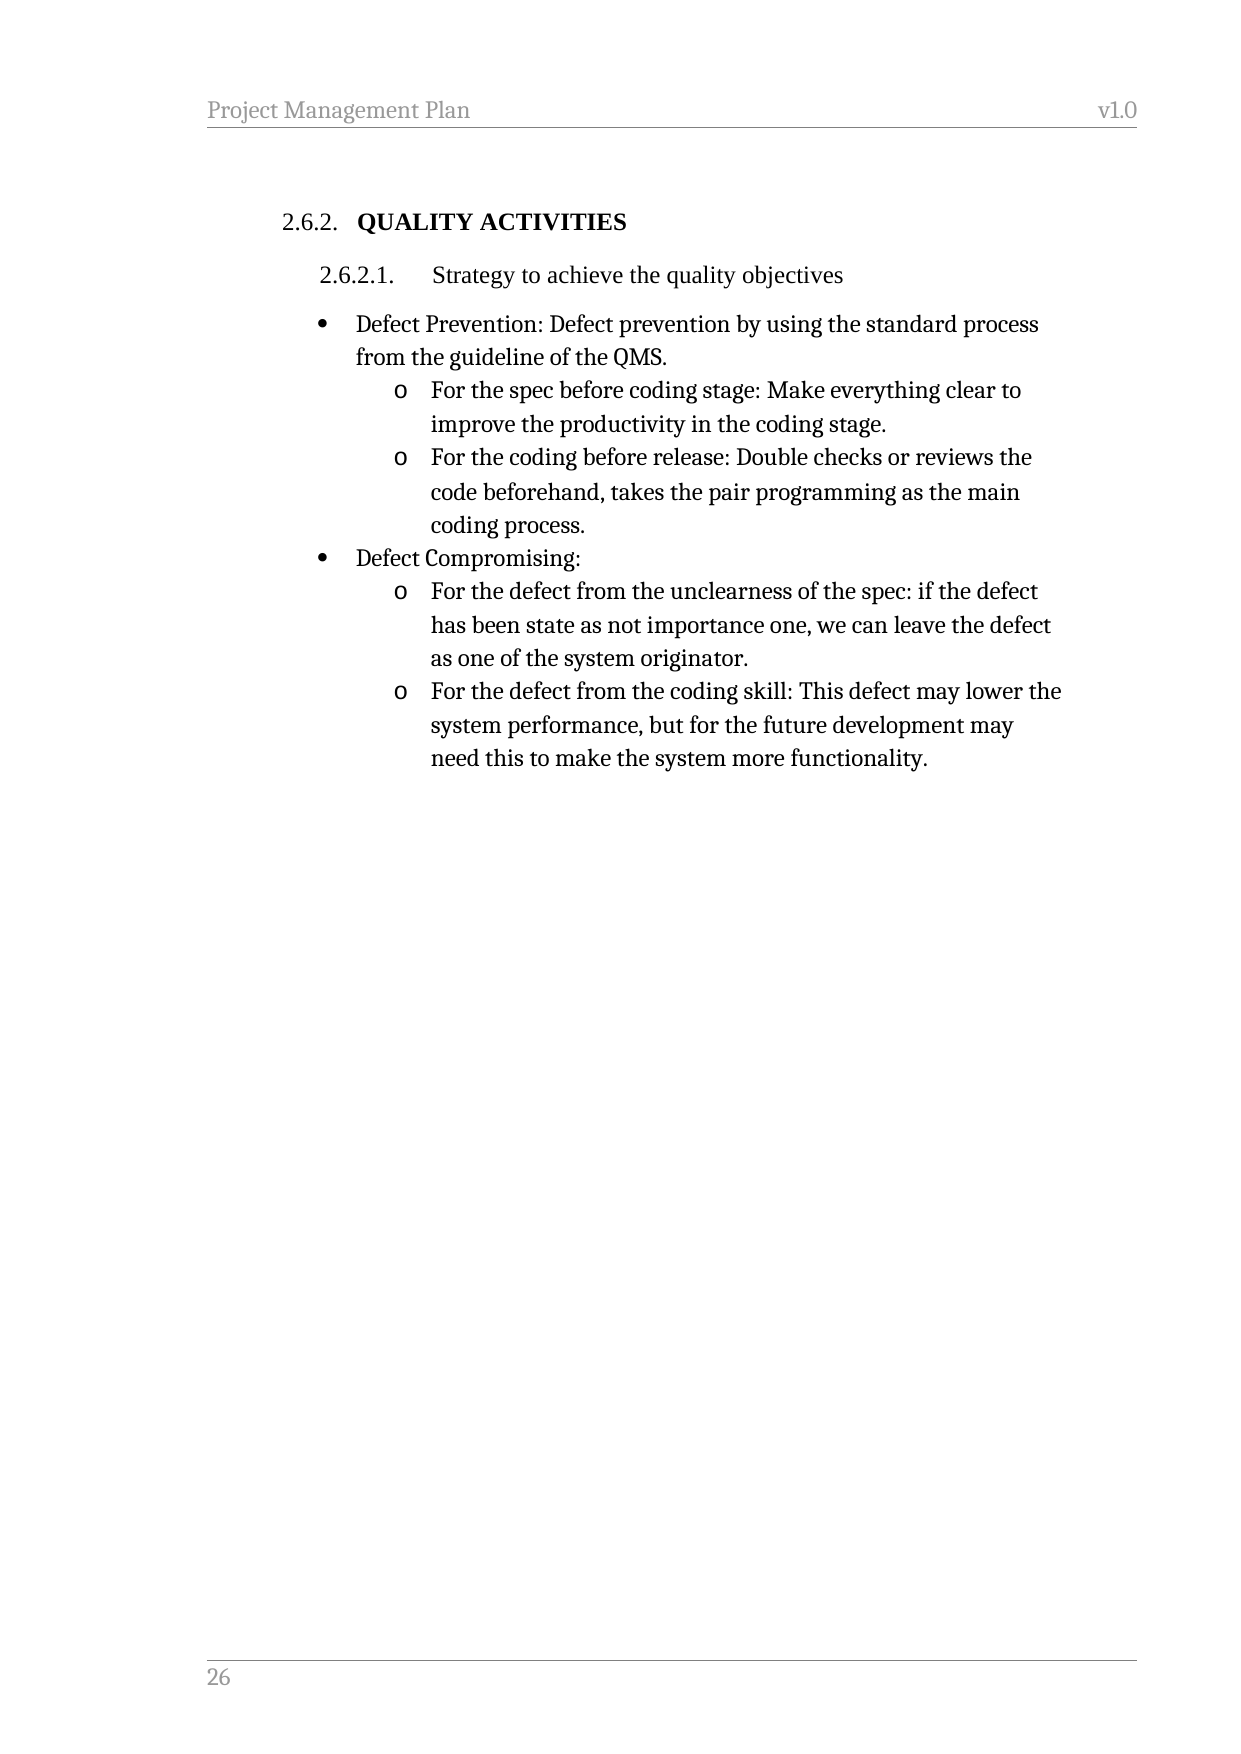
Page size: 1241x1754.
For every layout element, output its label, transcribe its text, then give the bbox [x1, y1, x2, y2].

list For the spec before coding stage: Make everything clear to improve the productivity in the coding stage. [393, 376, 1063, 439]
list Defect Compromising: [318, 543, 1063, 572]
list For the defect from the unclearness of the spec: if the defect has been state as not importance one, we can leave the defect as one of the system originator. [393, 577, 1063, 673]
list Defect Prevention: Defect prevention by using the standard process from the guideline of the QMS. [318, 310, 1063, 372]
list For the coding before release: Double checks or reviews the code beforehand, takes the pair programming as the main coding process. [393, 443, 1063, 539]
list For the defect from the coding skill: This defect may lower the system performance, but for the future development may need this to make the system more functionality. [393, 677, 1063, 773]
subtitle Quality activities [282, 207, 1063, 236]
subtitle Strategy to achieve the quality objectives [319, 261, 1063, 289]
